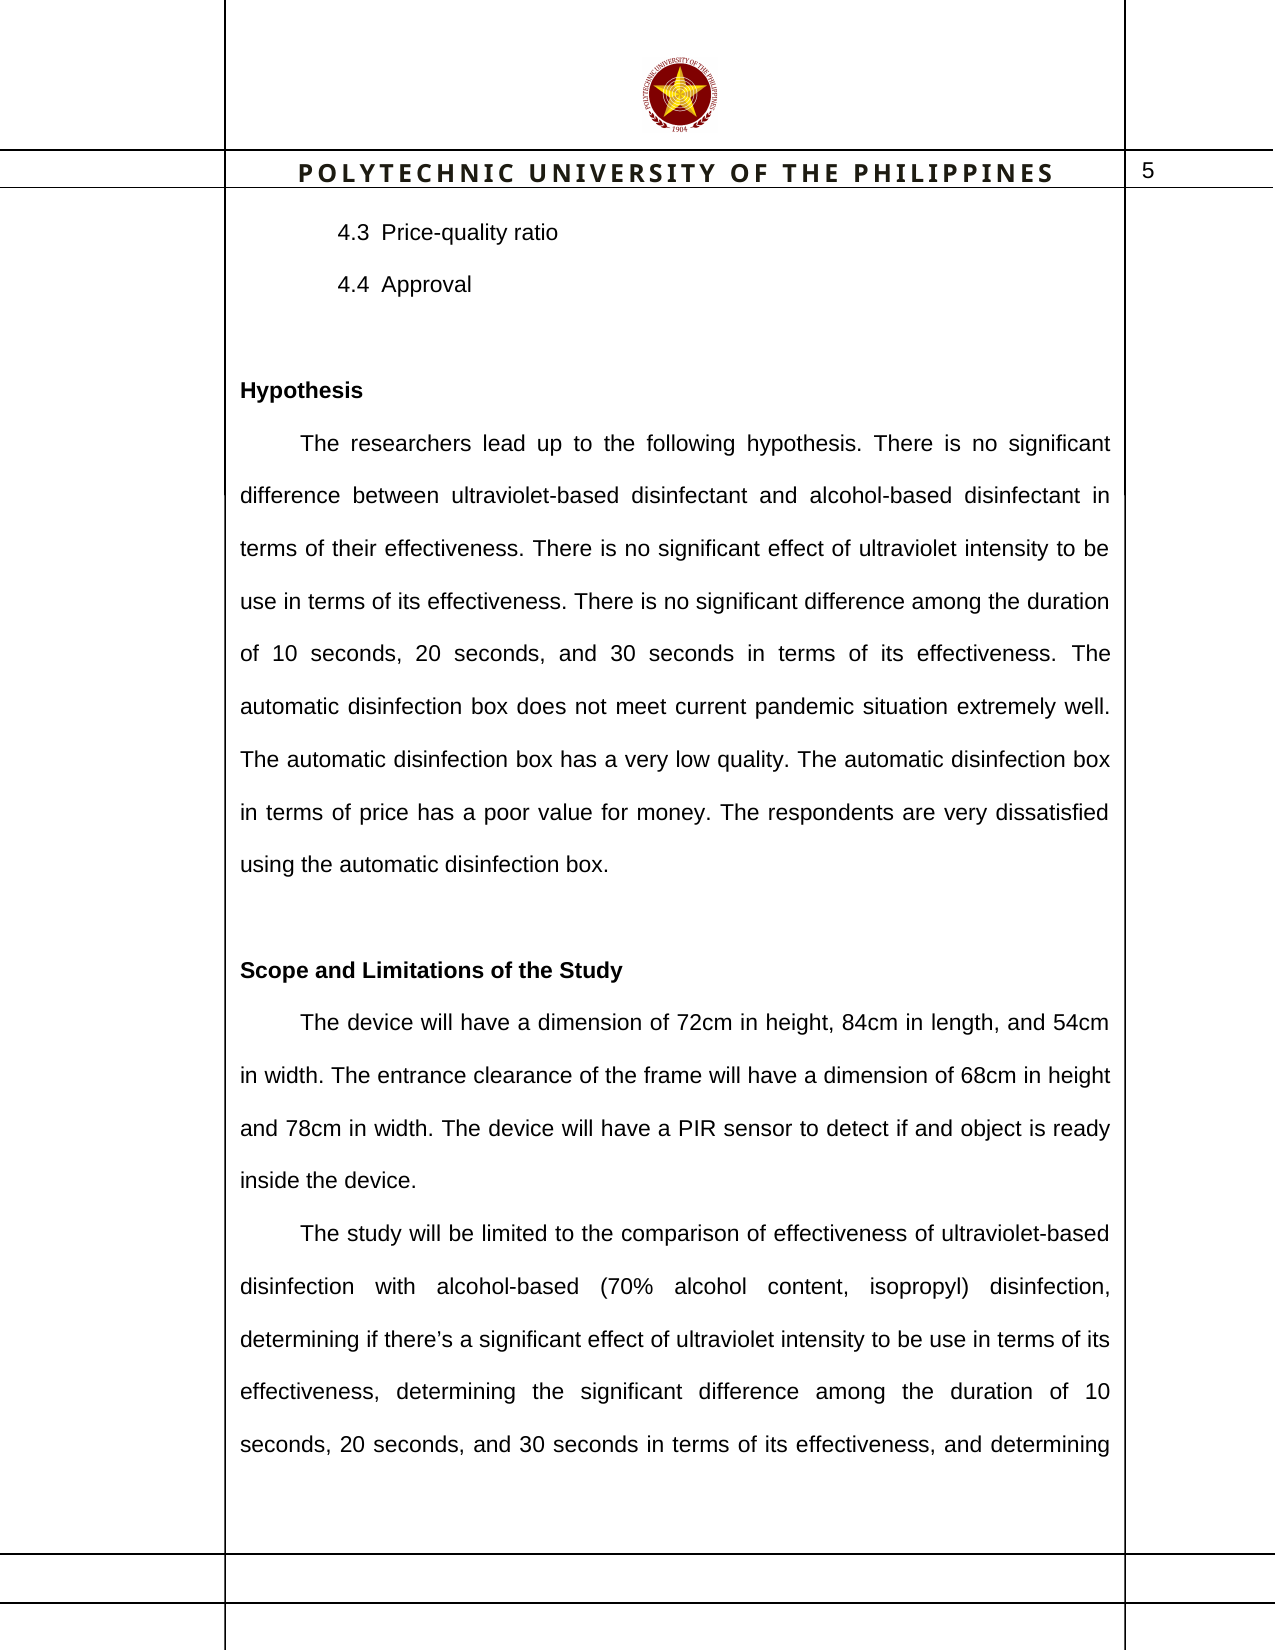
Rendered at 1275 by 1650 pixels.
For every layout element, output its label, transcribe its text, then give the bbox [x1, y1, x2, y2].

text Hypothesis [240, 377, 1111, 403]
text Scope and Limitations of the Study [240, 957, 1111, 983]
list Price-quality ratio [337, 219, 1111, 245]
text The device will have a dimension of 72cm in height, 84cm in length, and 54cm in width. The entrance clearance of the frame will have a dimension of 68cm in height and 78cm in width. The device will have a PIR sensor to detect if and object is ready inside the device. [240, 1009, 1111, 1194]
list Approval [337, 271, 1111, 298]
text The researchers lead up to the following hypothesis. There is no significant difference between ultraviolet-based disinfectant and alcohol-based disinfectant in terms of their effectiveness. There is no significant effect of ultraviolet intensity to be use in terms of its effectiveness. There is no significant difference among the duration of 10 seconds, 20 seconds, and 30 seconds in terms of its effectiveness. The automatic disinfection box does not meet current pandemic situation extremely well. The automatic disinfection box has a very low quality. The automatic disinfection box in terms of price has a poor value for money. The respondents are very dissatisfied using the automatic disinfection box. [240, 429, 1111, 877]
picture [642, 57, 718, 133]
